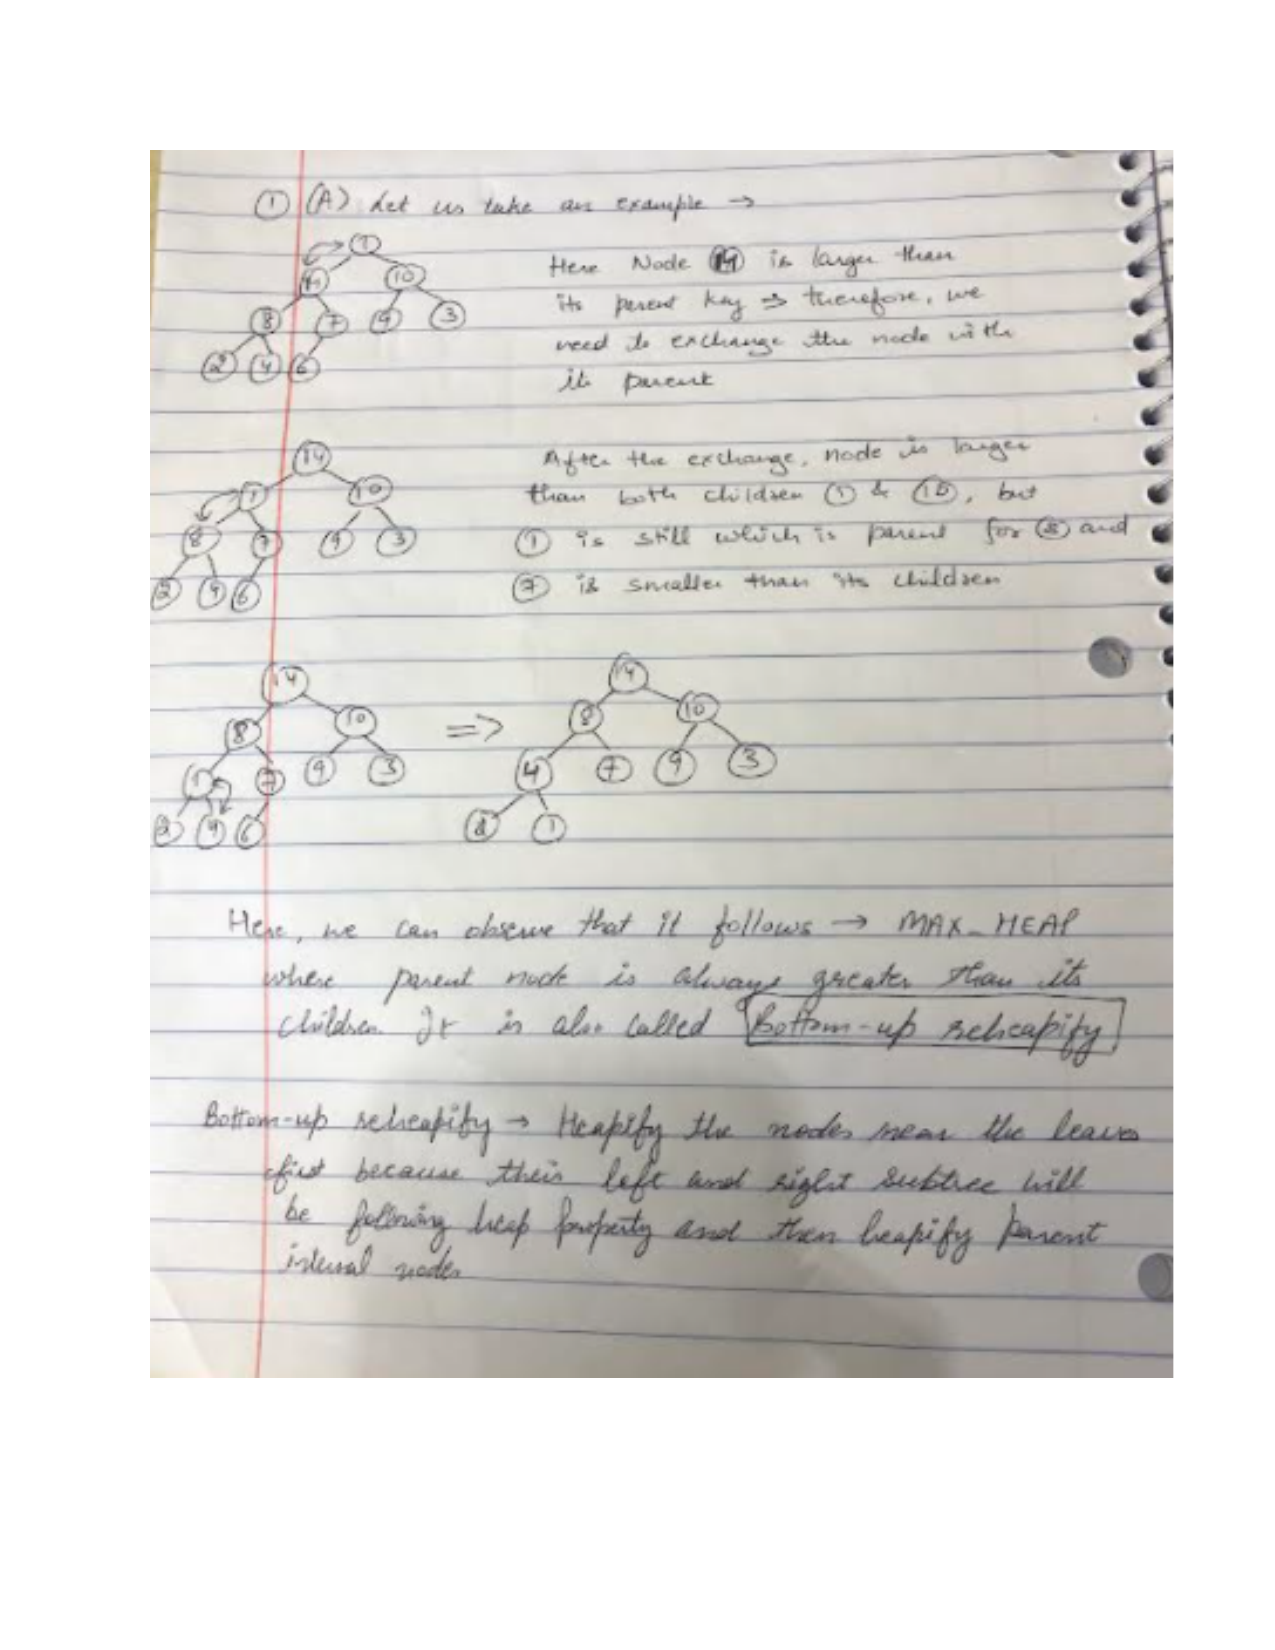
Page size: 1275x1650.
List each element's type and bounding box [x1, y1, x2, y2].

picture [150, 150, 1174, 1378]
